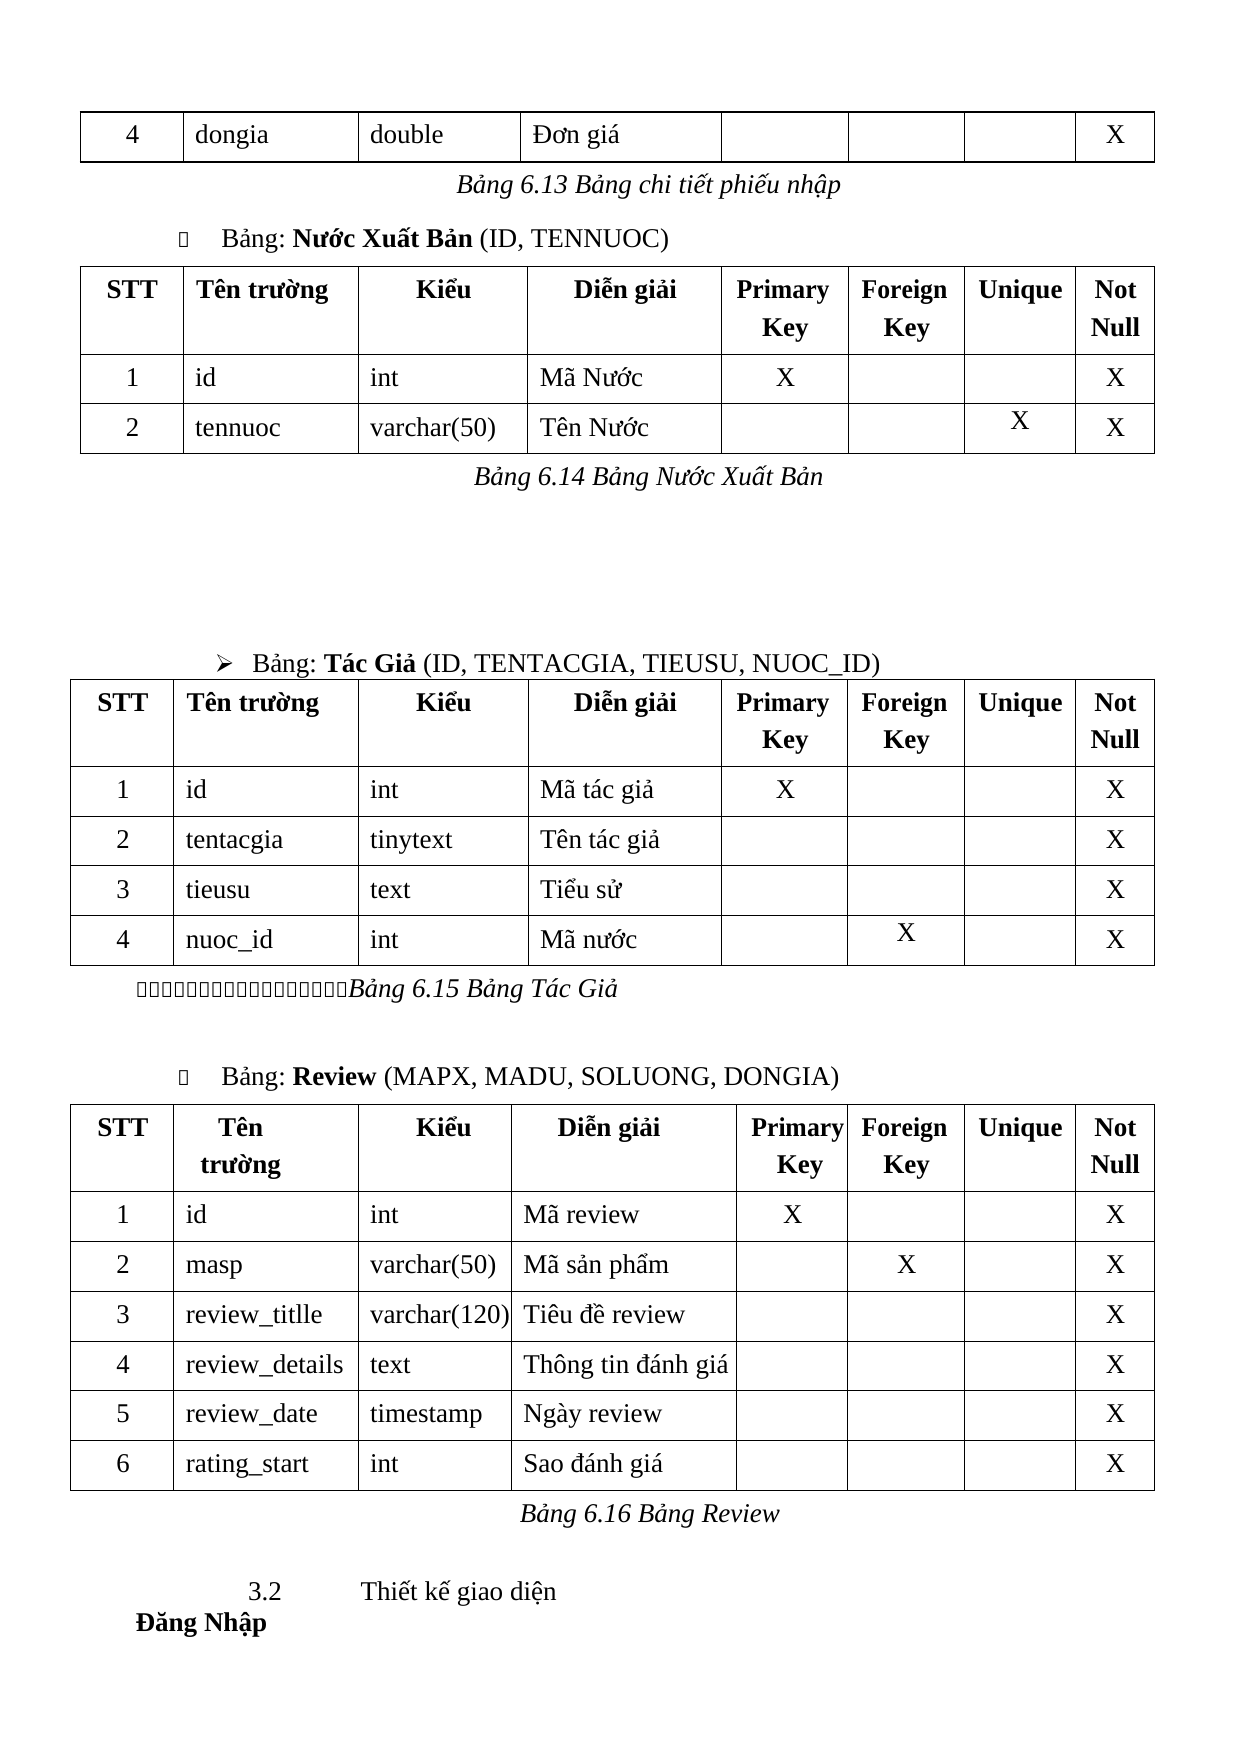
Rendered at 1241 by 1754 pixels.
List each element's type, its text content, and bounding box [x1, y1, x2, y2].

table_cell X [1076, 1342, 1154, 1390]
table_header Tên trường [184, 267, 358, 353]
table_cell 4 [71, 916, 173, 965]
table_cell [965, 916, 1075, 965]
table_cell [737, 1342, 847, 1390]
table_cell [722, 916, 847, 965]
table_cell Ngày review [512, 1391, 736, 1440]
table_cell [737, 1292, 847, 1341]
table_cell Mã review [512, 1192, 736, 1241]
table_cell [849, 113, 964, 161]
table_cell X [1076, 1441, 1154, 1490]
table_header Primary Key [722, 267, 848, 353]
table_cell [848, 1441, 964, 1490]
table_cell X [737, 1192, 847, 1241]
text Bảng 6.15 Bảng Tác Giả [135, 972, 1022, 1004]
table_header Foreign Key [848, 1105, 964, 1191]
text Bảng 6.16 Bảng Review [277, 1497, 1022, 1528]
table_cell [848, 817, 964, 865]
table_cell int [359, 767, 528, 816]
table_header Unique [965, 1105, 1075, 1191]
table_cell tennuoc [184, 404, 358, 453]
table_header Kiểu [359, 680, 528, 766]
table_cell timestamp [359, 1391, 511, 1440]
table_cell Mã nước [529, 916, 721, 965]
table_cell Tiểu sử [529, 866, 721, 915]
table_cell double [359, 113, 520, 161]
table_header STT [71, 1105, 173, 1191]
table_cell [965, 1342, 1075, 1390]
table_header Kiểu [359, 267, 527, 353]
table_cell int [359, 1441, 511, 1490]
table_cell [848, 767, 964, 816]
table_cell X [848, 916, 964, 965]
text Bảng 6.13 Bảng chi tiết phiếu nhập [277, 168, 1022, 200]
table_cell 1 [71, 767, 173, 816]
table_cell X [1076, 1192, 1154, 1241]
table_cell Mã tác giả [529, 767, 721, 816]
table_cell X [1076, 355, 1154, 403]
list Thiết kế giao diện [248, 1575, 1165, 1606]
table_cell rating_start [174, 1441, 358, 1490]
table_cell 3 [71, 866, 173, 915]
table_cell [848, 1391, 964, 1440]
table_header STT [71, 680, 173, 766]
table_cell [737, 1242, 847, 1291]
table_cell [722, 817, 847, 865]
text Đăng Nhập [135, 1606, 1165, 1637]
table_cell [737, 1391, 847, 1440]
table_header Unique [965, 267, 1075, 353]
table_cell int [359, 355, 527, 403]
table_header Primary Key [722, 680, 847, 766]
table_header Not Null [1076, 267, 1154, 353]
table_cell text [359, 1342, 511, 1390]
table_cell 2 [81, 404, 183, 453]
table_cell [848, 1292, 964, 1341]
table_cell dongia [184, 113, 358, 161]
table_cell tentacgia [174, 817, 358, 865]
table_cell Mã Nước [528, 355, 721, 403]
table_cell text [359, 866, 528, 915]
table_cell varchar(50) [359, 1242, 511, 1291]
table_cell Tên tác giả [529, 817, 721, 865]
table_cell X [848, 1242, 964, 1291]
table_cell [965, 1292, 1075, 1341]
table_header Diễn giải [512, 1105, 736, 1191]
table_header Diễn giải [529, 680, 721, 766]
table_cell id [174, 767, 358, 816]
table_cell [848, 866, 964, 915]
table_cell X [1076, 916, 1154, 965]
table_cell review_details [174, 1342, 358, 1390]
table_cell 1 [81, 355, 183, 403]
table_cell [848, 1342, 964, 1390]
table_cell 2 [71, 1242, 173, 1291]
table_header Foreign Key [849, 267, 964, 353]
table_cell X [1076, 767, 1154, 816]
table_header Unique [965, 680, 1075, 766]
table_cell X [722, 355, 848, 403]
table_cell [722, 113, 848, 161]
table_cell [848, 1192, 964, 1241]
table_cell [722, 404, 848, 453]
table_cell tinytext [359, 817, 528, 865]
table_cell [965, 767, 1075, 816]
table_header STT [81, 267, 183, 353]
table_header Kiểu [359, 1105, 511, 1191]
table_cell Thông tin đánh giá [512, 1342, 736, 1390]
table_cell 3 [71, 1292, 173, 1341]
table_cell [965, 817, 1075, 865]
table_cell X [1076, 1242, 1154, 1291]
table_cell Sao đánh giá [512, 1441, 736, 1490]
table_header Tên trường [174, 680, 358, 766]
table_cell 5 [71, 1391, 173, 1440]
table_cell 4 [71, 1342, 173, 1390]
table_cell review_titlle [174, 1292, 358, 1341]
table_cell review_date [174, 1391, 358, 1440]
table_cell [965, 355, 1075, 403]
table_cell 6 [71, 1441, 173, 1490]
table_cell Mã sản phẩm [512, 1242, 736, 1291]
list Bảng: Review (MAPX, MADU, SOLUONG, DONGIA) [177, 1060, 1165, 1092]
table_cell [722, 866, 847, 915]
table_cell X [1076, 1391, 1154, 1440]
table_cell int [359, 916, 528, 965]
table_cell [737, 1441, 847, 1490]
table_cell X [1076, 866, 1154, 915]
table_cell nuoc_id [174, 916, 358, 965]
table_cell [965, 1242, 1075, 1291]
table_cell Tiêu đề review [512, 1292, 736, 1341]
list Bảng: Nước Xuất Bản (ID, TENNUOC) [177, 222, 1165, 254]
table_cell [965, 1192, 1075, 1241]
table_header Foreign Key [848, 680, 964, 766]
table_cell X [722, 767, 847, 816]
table_cell [965, 113, 1075, 161]
table_cell varchar(120) [359, 1292, 511, 1341]
table_cell 2 [71, 817, 173, 865]
table_header Not Null [1076, 680, 1154, 766]
table_cell 4 [81, 113, 183, 161]
table_cell X [1076, 404, 1154, 453]
table_cell varchar(50) [359, 404, 527, 453]
table_cell id [184, 355, 358, 403]
table_cell int [359, 1192, 511, 1241]
table_cell X [965, 404, 1075, 453]
table_cell Đơn giá [521, 113, 721, 161]
table_cell masp [174, 1242, 358, 1291]
table_header Tên trường [174, 1105, 358, 1191]
table_header Diễn giải [528, 267, 721, 353]
table_cell [849, 404, 964, 453]
table_header Primary Key [737, 1105, 847, 1191]
table_cell id [174, 1192, 358, 1241]
table_cell Tên Nước [528, 404, 721, 453]
table_cell 1 [71, 1192, 173, 1241]
list Bảng: Tác Giả (ID, TENTACGIA, TIEUSU, NUOC_ID) [214, 647, 1022, 678]
table_cell tieusu [174, 866, 358, 915]
table_cell [965, 866, 1075, 915]
table_cell [965, 1391, 1075, 1440]
table_cell [965, 1441, 1075, 1490]
table_header Not Null [1076, 1105, 1154, 1191]
table_cell X [1076, 817, 1154, 865]
table_cell X [1076, 113, 1154, 161]
text Bảng 6.14 Bảng Nước Xuất Bản [277, 460, 1022, 492]
table_cell X [1076, 1292, 1154, 1341]
table_cell [849, 355, 964, 403]
